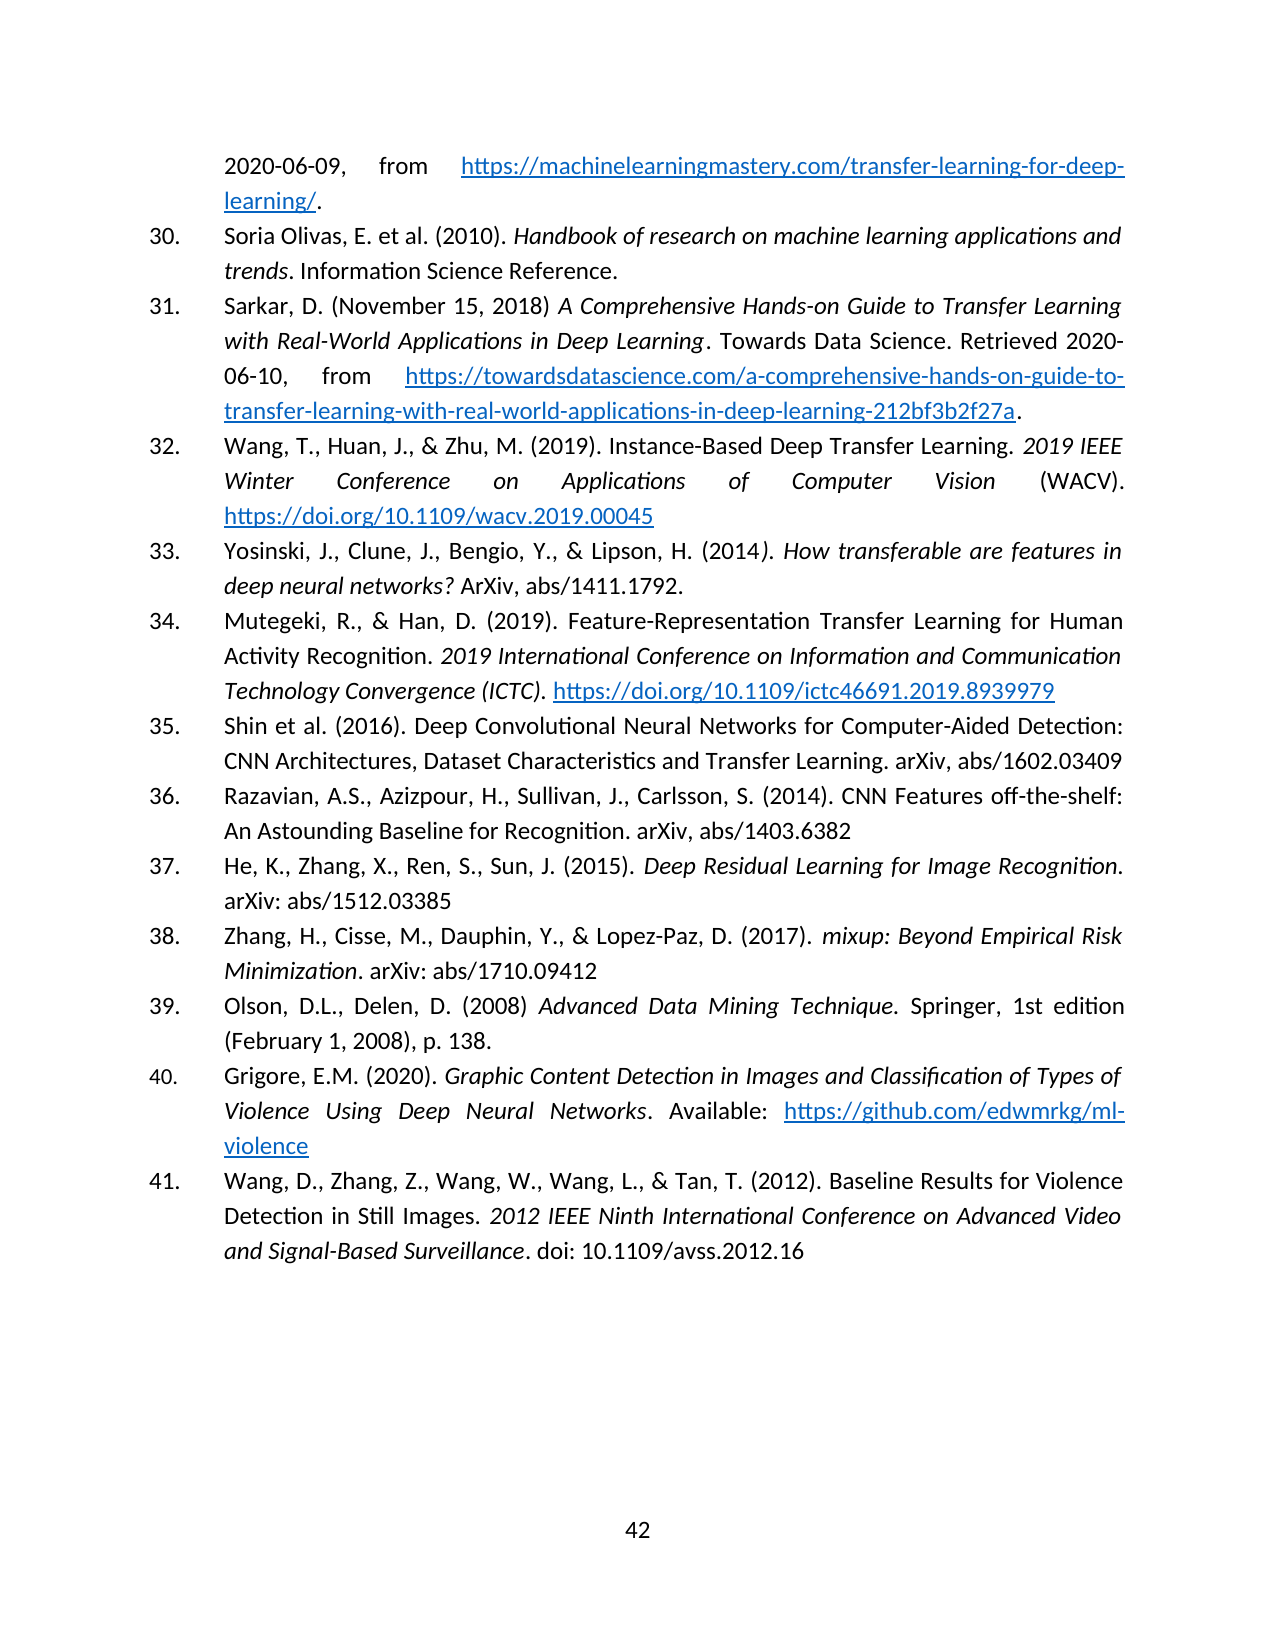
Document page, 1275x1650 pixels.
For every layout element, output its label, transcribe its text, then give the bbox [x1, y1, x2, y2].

list Sarkar, D. (November 15, 2018) A Comprehensive Hands-on Guide to Transfer Learning with Real-World Applications in Deep Learning. Towards Data Science. Retrieved 2020-06-10, from https://towardsdatascience.com/a-comprehensive-hands-on-guide-to-transfer-learning-with-real-world-applications-in-deep-learning-212bf3b2f27a. [149, 290, 1125, 426]
list He, K., Zhang, X., Ren, S., Sun, J. (2015). Deep Residual Learning for Image Recognition. arXiv: abs/1512.03385 [149, 850, 1125, 916]
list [149, 150, 1125, 216]
list Wang, D., Zhang, Z., Wang, W., Wang, L., & Tan, T. (2012). Baseline Results for Violence Detection in Still Images. 2012 IEEE Ninth International Conference on Advanced Video and Signal-Based Surveillance. doi: 10.1109/avss.2012.16 [149, 1165, 1125, 1266]
list Yosinski, J., Clune, J., Bengio, Y., & Lipson, H. (2014). How transferable are features in deep neural networks? ArXiv, abs/1411.1792. [149, 535, 1125, 601]
list Shin et al. (2016). Deep Convolutional Neural Networks for Computer-Aided Detection: CNN Architectures, Dataset Characteristics and Transfer Learning. arXiv, abs/1602.03409 [149, 710, 1125, 776]
list Wang, T., Huan, J., & Zhu, M. (2019). Instance-Based Deep Transfer Learning. 2019 IEEE Winter Conference on Applications of Computer Vision (WACV). https://doi.org/10.1109/wacv.2019.00045 [149, 430, 1125, 531]
list Zhang, H., Cisse, M., Dauphin, Y., & Lopez-Paz, D. (2017). mixup: Beyond Empirical Risk Minimization. arXiv: abs/1710.09412 [149, 920, 1125, 986]
list Olson, D.L., Delen, D. (2008) Advanced Data Mining Technique. Springer, 1st edition (February 1, 2008), p. 138. [149, 990, 1125, 1056]
list Razavian, A.S., Azizpour, H., Sullivan, J., Carlsson, S. (2014). CNN Features off-the-shelf: An Astounding Baseline for Recognition. arXiv, abs/1403.6382 [149, 780, 1125, 846]
list Soria Olivas, E. et al. (2010). Handbook of research on machine learning applications and trends. Information Science Reference. [149, 220, 1125, 286]
list Mutegeki, R., & Han, D. (2019). Feature-Representation Transfer Learning for Human Activity Recognition. 2019 International Conference on Information and Communication Technology Convergence (ICTC). https://doi.org/10.1109/ictc46691.2019.8939979 [149, 605, 1125, 706]
list Grigore, E.M. (2020). Graphic Content Detection in Images and Classification of Types of Violence Using Deep Neural Networks. Available: https://github.com/edwmrkg/ml-violence [149, 1060, 1125, 1161]
